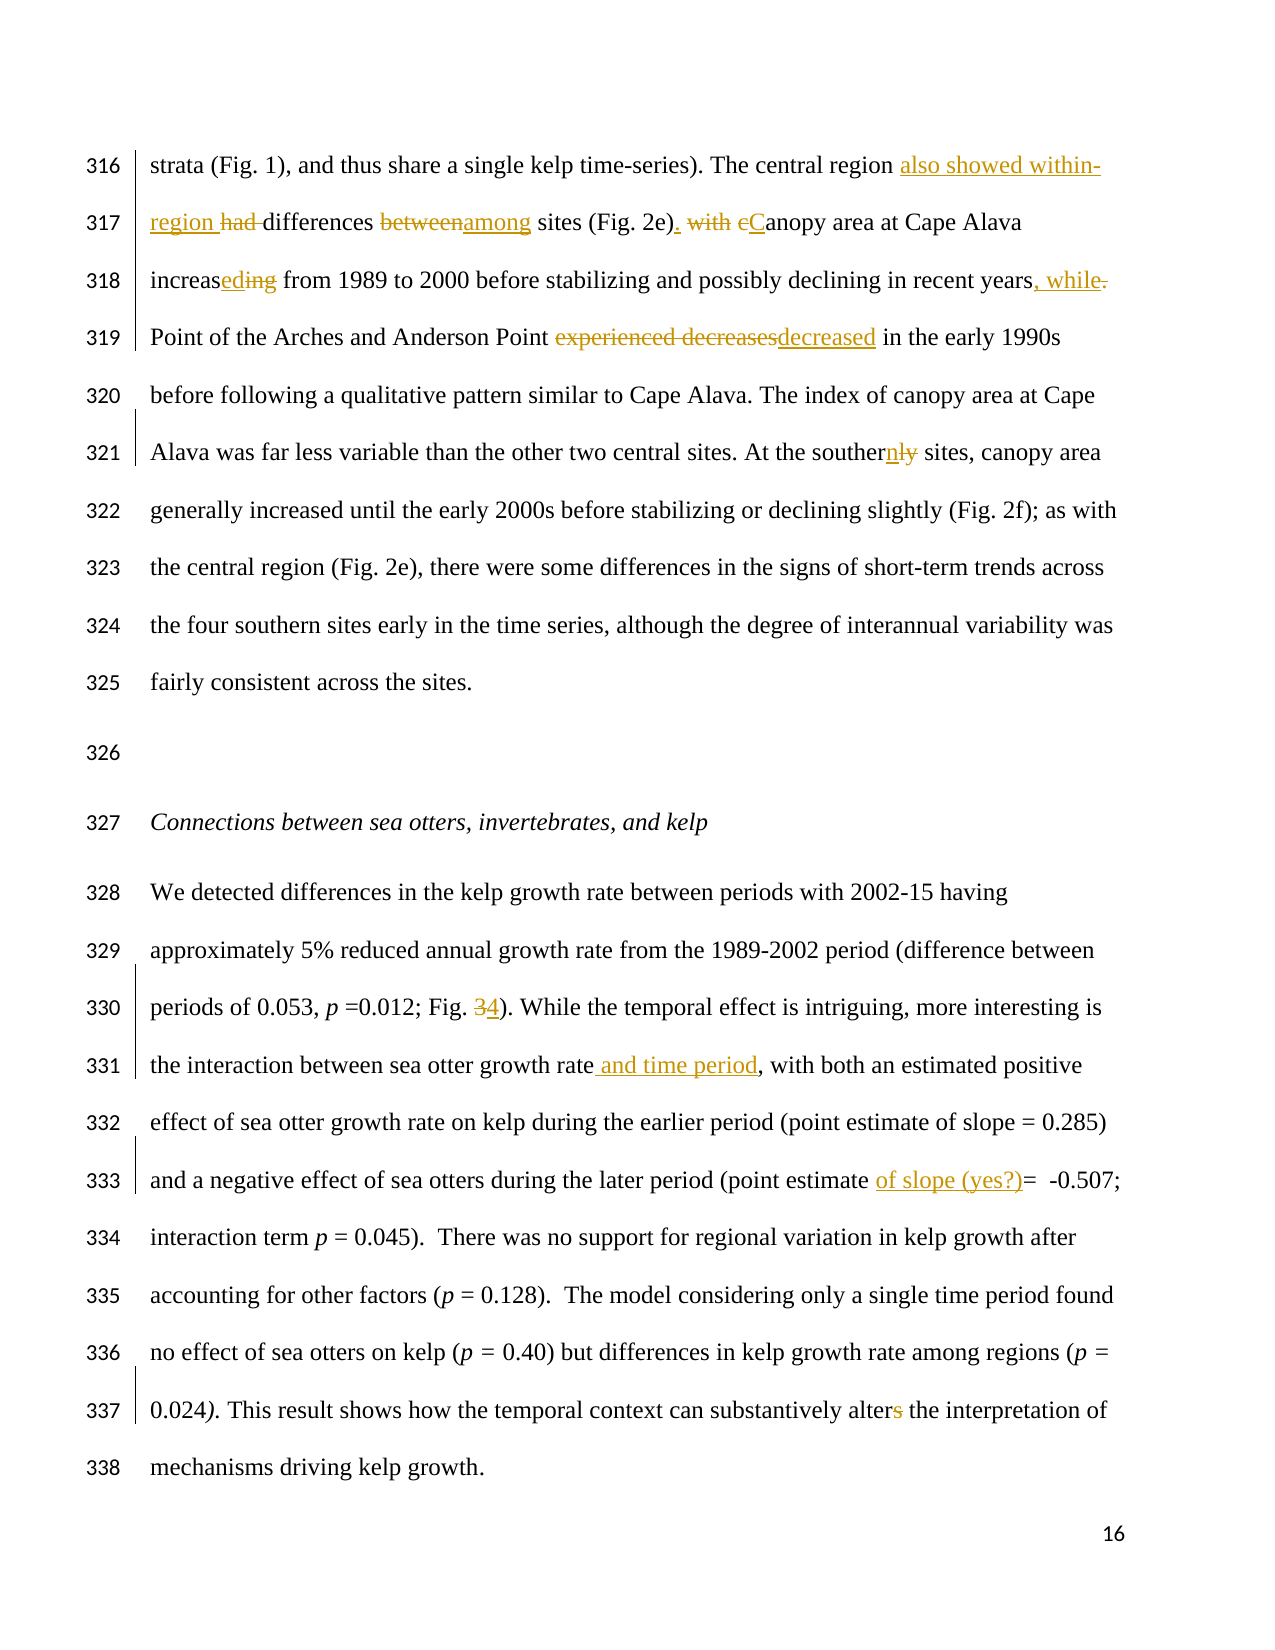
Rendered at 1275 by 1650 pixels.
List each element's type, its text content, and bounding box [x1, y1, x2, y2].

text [150, 150, 1125, 696]
text We detected differences in the kelp growth rate between periods with 2002-15 having approximately 5% reduced annual growth rate from the 1989-2002 period (difference between periods of 0.053, p =0.012; Fig. ). While the temporal effect is intriguing, more interesting is the interaction between sea otter growth rate, with both an estimated positive effect of sea otter growth rate on kelp during the earlier period (point estimate of slope = 0.285) and a negative effect of sea otters during the later period (point estimate = -0.507; interaction term p = 0.045). There was no support for regional variation in kelp growth after accounting for other factors (p = 0.128). The model considering only a single time period found no effect of sea otters on kelp (p = 0.40) but differences in kelp growth rate among regions (p = 0.024). This result shows how the temporal context can substantively alter the interpretation of mechanisms driving kelp growth. [150, 877, 1125, 1481]
text Connections between sea otters, invertebrates, and kelp [150, 807, 1125, 836]
